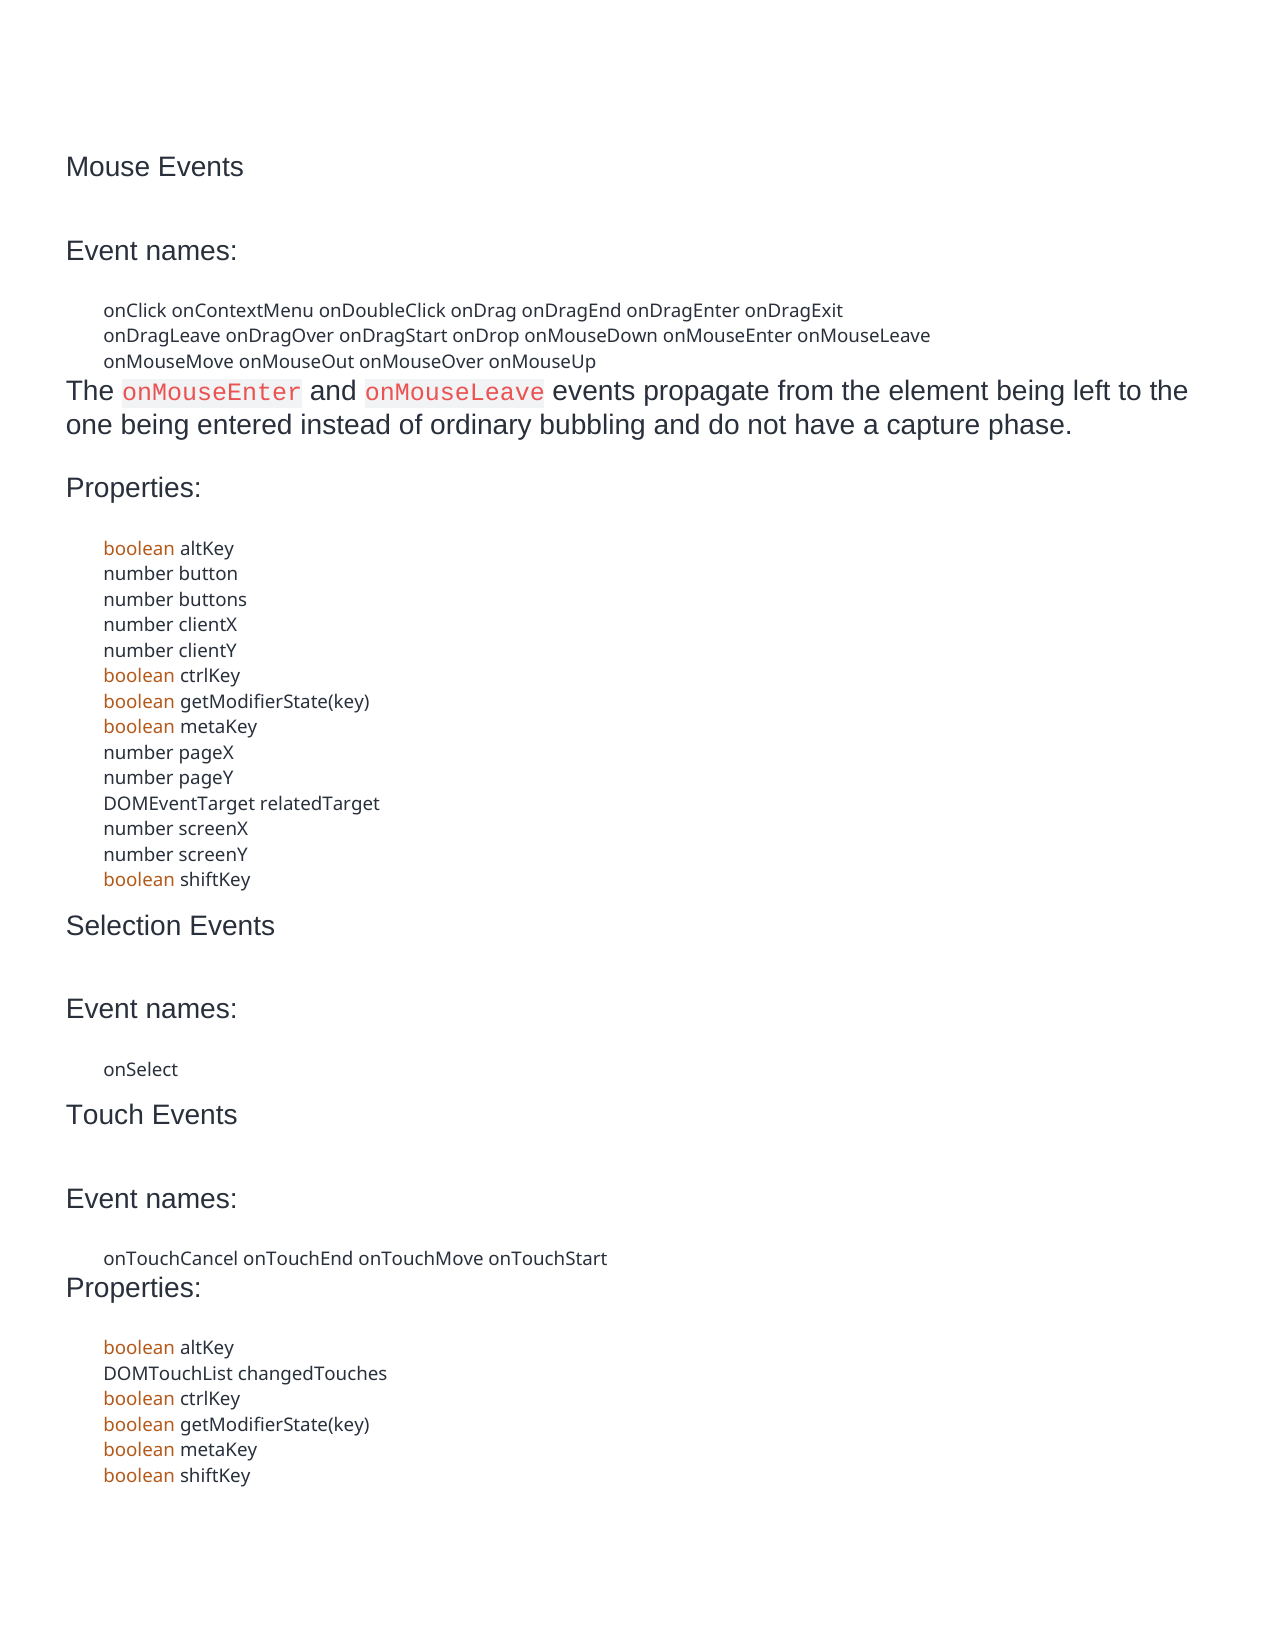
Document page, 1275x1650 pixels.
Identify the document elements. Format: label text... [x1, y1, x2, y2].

list number pageY [103, 765, 1219, 790]
list number clientY [103, 637, 1219, 663]
list boolean altKey [103, 535, 1219, 561]
list onTouchCancel onTouchEnd onTouchMove onTouchStart [103, 1246, 1219, 1271]
text Properties: [66, 1271, 1219, 1303]
list DOMEventTarget relatedTarget [103, 790, 1219, 816]
list onDragLeave onDragOver onDragStart onDrop onMouseDown onMouseEnter onMouseLeave [103, 323, 1219, 348]
list boolean shiftKey [103, 1462, 1219, 1488]
list boolean getModifierState(key) [103, 688, 1219, 714]
list boolean getModifierState(key) [103, 1411, 1219, 1437]
subtitle Selection Events [66, 909, 1219, 941]
text The onMouseEnter and onMouseLeave events propagate from the element being left to the one being entered instead of ordinary bubbling and do not have a capture phase. [66, 374, 1219, 440]
list number buttons [103, 586, 1219, 612]
list onMouseMove onMouseOut onMouseOver onMouseUp [103, 348, 1219, 374]
text Properties: [66, 471, 1219, 504]
list boolean ctrlKey [103, 663, 1219, 688]
list number pageX [103, 739, 1219, 765]
list onClick onContextMenu onDoubleClick onDrag onDragEnd onDragEnter onDragExit [103, 297, 1219, 323]
text Event names: [66, 1182, 1219, 1214]
subtitle Mouse Events [66, 150, 1219, 182]
list onSelect [103, 1056, 1219, 1082]
list number screenX [103, 816, 1219, 841]
list number screenY [103, 841, 1219, 867]
list boolean ctrlKey [103, 1386, 1219, 1411]
list number button [103, 561, 1219, 586]
list boolean altKey [103, 1335, 1219, 1360]
subtitle Touch Events [66, 1098, 1219, 1131]
list DOMTouchList changedTouches [103, 1360, 1219, 1386]
list number clientX [103, 612, 1219, 637]
text Event names: [66, 233, 1219, 266]
list boolean shiftKey [103, 867, 1219, 892]
list boolean metaKey [103, 1437, 1219, 1462]
text Event names: [66, 992, 1219, 1025]
list boolean metaKey [103, 714, 1219, 739]
